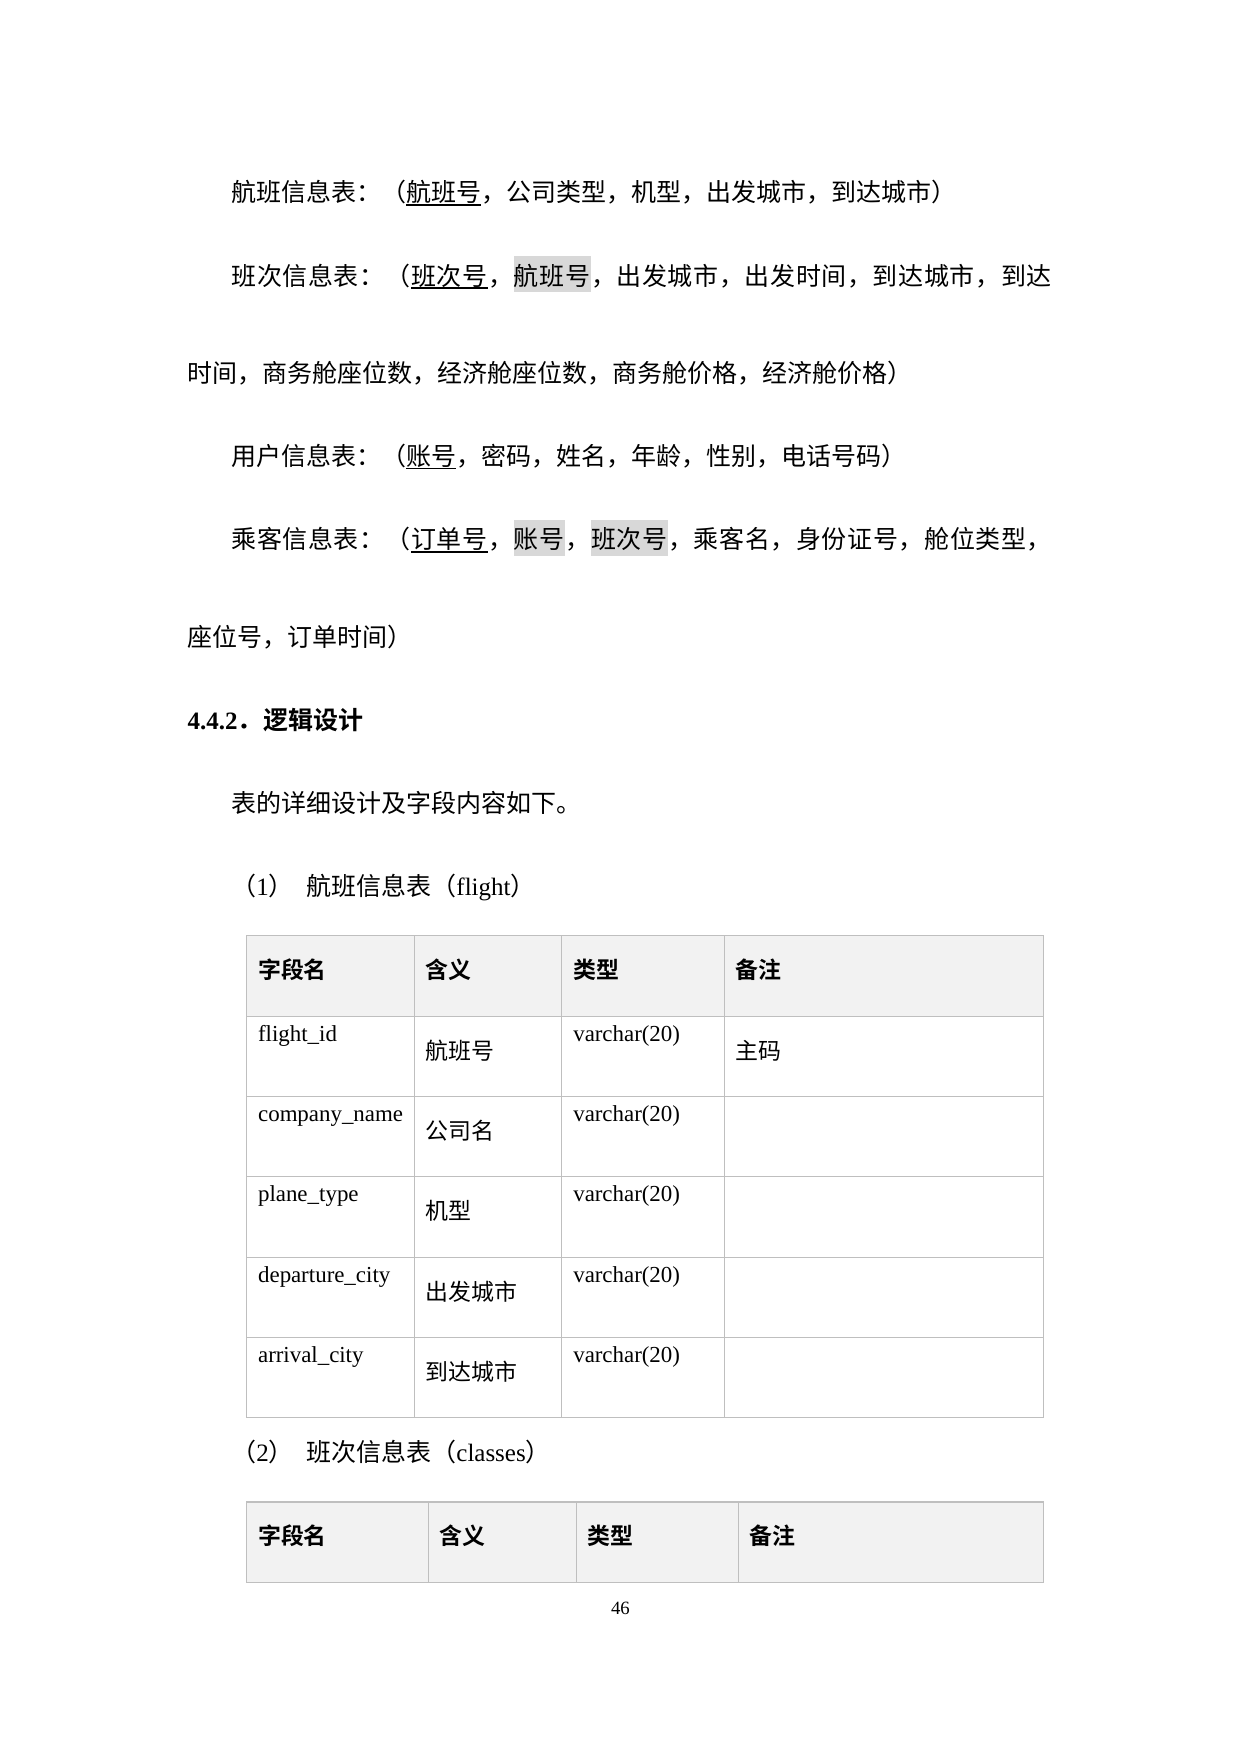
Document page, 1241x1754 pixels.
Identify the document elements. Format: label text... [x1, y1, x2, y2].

text 乘客信息表：（订单号，账号，班次号，乘客名，身份证号，舱位类型，座位号，订单时间） [187, 505, 1053, 668]
table_cell departure_city [247, 1258, 414, 1337]
text 航班信息表：（航班号，公司类型，机型，出发城市，到达城市） [187, 158, 1053, 223]
table_header 类型 [562, 936, 724, 1016]
table_cell varchar(20) [562, 1017, 724, 1096]
list 航班信息表（flight） [231, 852, 1053, 917]
list 逻辑设计 [187, 686, 1053, 751]
table_cell arrival_city [247, 1338, 414, 1417]
table_cell flight_id [247, 1017, 414, 1096]
table_header 备注 [725, 936, 1043, 1016]
table_cell [725, 1258, 1043, 1337]
table_cell varchar(20) [562, 1097, 724, 1176]
table_header 含义 [429, 1503, 576, 1582]
table_cell 公司名 [415, 1097, 561, 1176]
table_cell varchar(20) [562, 1258, 724, 1337]
text 表的详细设计及字段内容如下。 [231, 769, 1053, 834]
table_cell [725, 1177, 1043, 1257]
table_cell 主码 [725, 1017, 1043, 1096]
table_cell 机型 [415, 1177, 561, 1257]
table_header 字段名 [247, 936, 414, 1016]
text 用户信息表：（账号，密码，姓名，年龄，性别，电话号码） [187, 422, 1053, 487]
table_cell company_name [247, 1097, 414, 1176]
table_cell [725, 1097, 1043, 1176]
table_header 备注 [739, 1503, 1043, 1582]
table_header 字段名 [247, 1503, 428, 1582]
table_header 含义 [415, 936, 561, 1016]
table_header 类型 [577, 1503, 738, 1582]
list 班次信息表（classes） [231, 1418, 1053, 1483]
table_cell plane_type [247, 1177, 414, 1257]
table_cell varchar(20) [562, 1177, 724, 1257]
table_cell [725, 1338, 1043, 1417]
table_cell 出发城市 [415, 1258, 561, 1337]
table_cell 航班号 [415, 1017, 561, 1096]
table_cell 到达城市 [415, 1338, 561, 1417]
text 班次信息表：（班次号，航班号，出发城市，出发时间，到达城市，到达时间，商务舱座位数，经济舱座位数，商务舱价格，经济舱价格） [187, 242, 1053, 404]
table_cell varchar(20) [562, 1338, 724, 1417]
